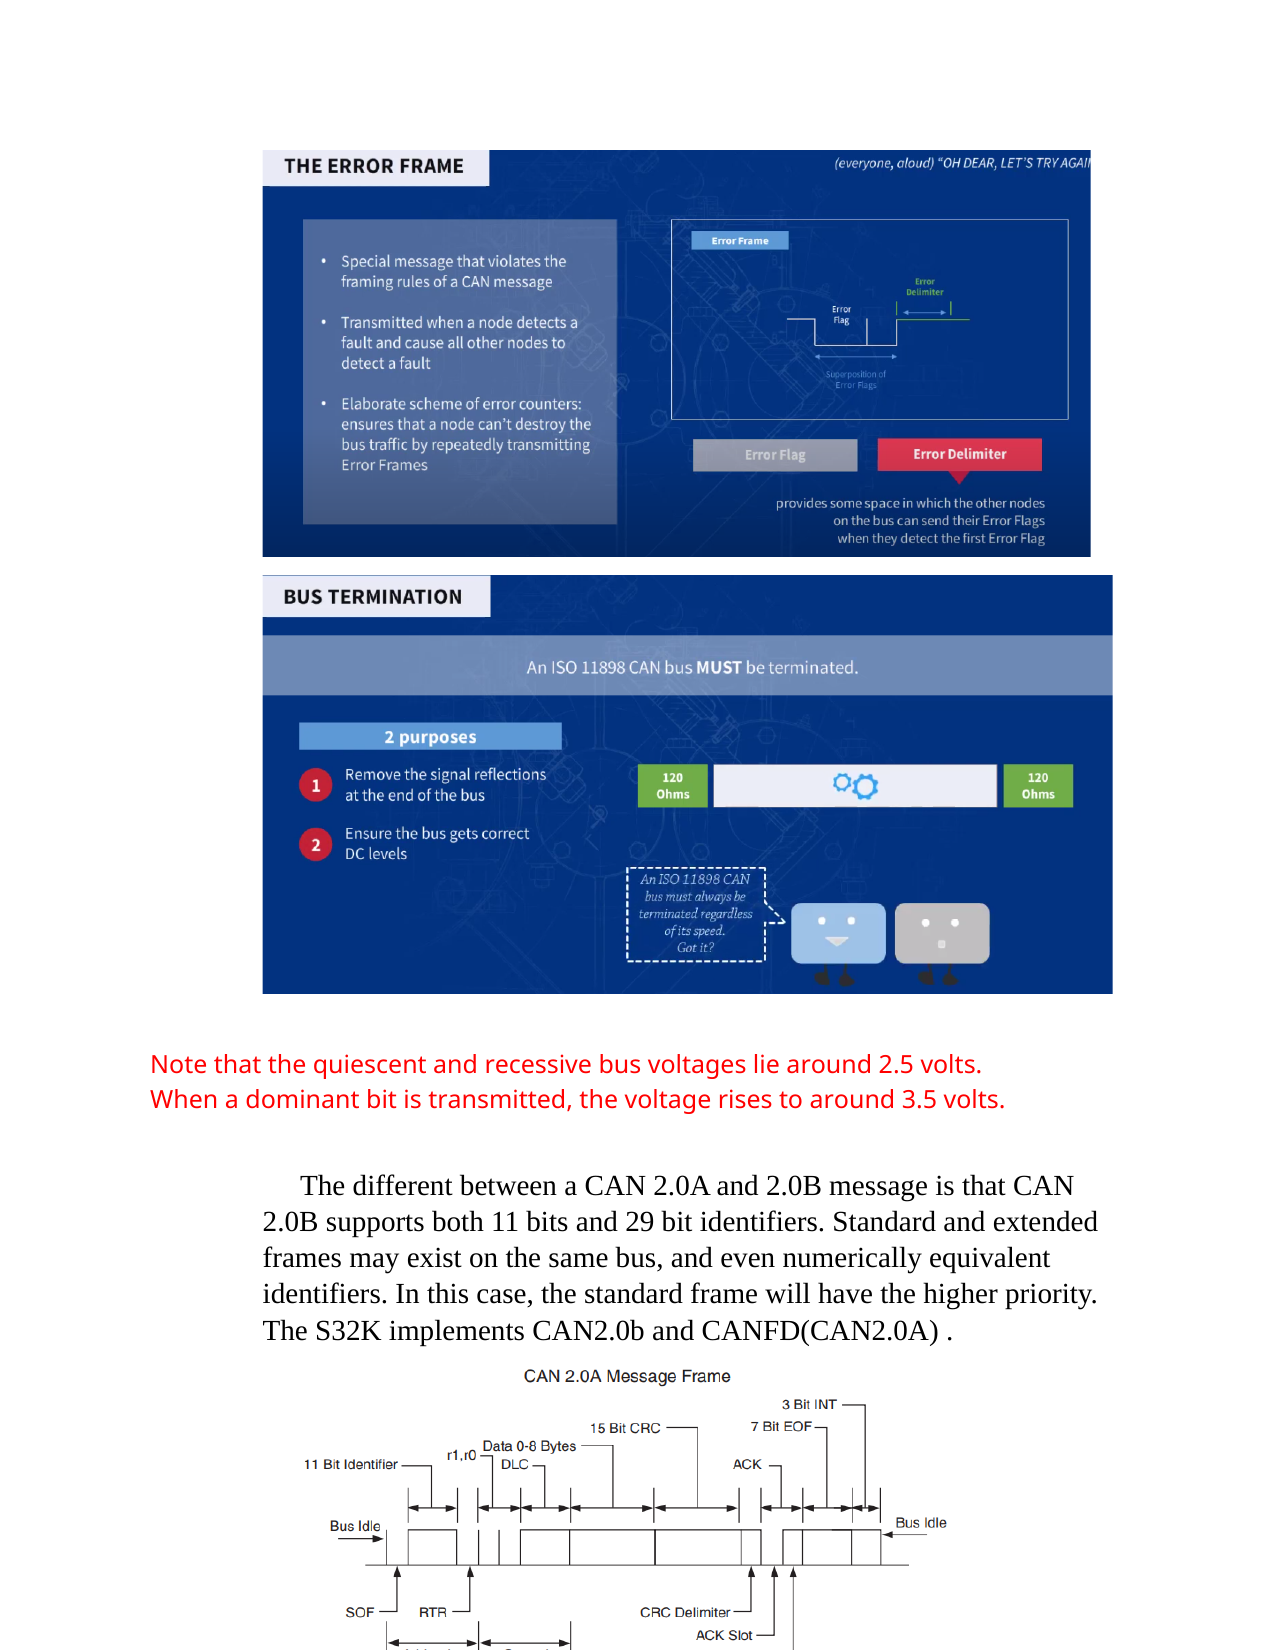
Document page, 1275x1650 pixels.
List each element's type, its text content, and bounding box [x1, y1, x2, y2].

picture [150, 1364, 1126, 1650]
text The different between a CAN 2.0A and 2.0B message is that CAN 2.0B supports both 11 bits and 29 bit identifiers. Standard and extended frames may exist on the same bus, and even numerically equivalent identifiers. In this case, the standard frame will have the higher priority. The S32K implements CAN2.0b and CANFD(CAN2.0A) . [262, 1168, 1125, 1346]
picture [262, 575, 1113, 994]
text When a dominant bit is transmitted, the voltage rises to around 3.5 volts. [150, 1081, 1125, 1115]
picture [262, 150, 1091, 557]
text Note that the quiescent and recessive bus voltages lie around 2.5 volts. [150, 1013, 1125, 1081]
